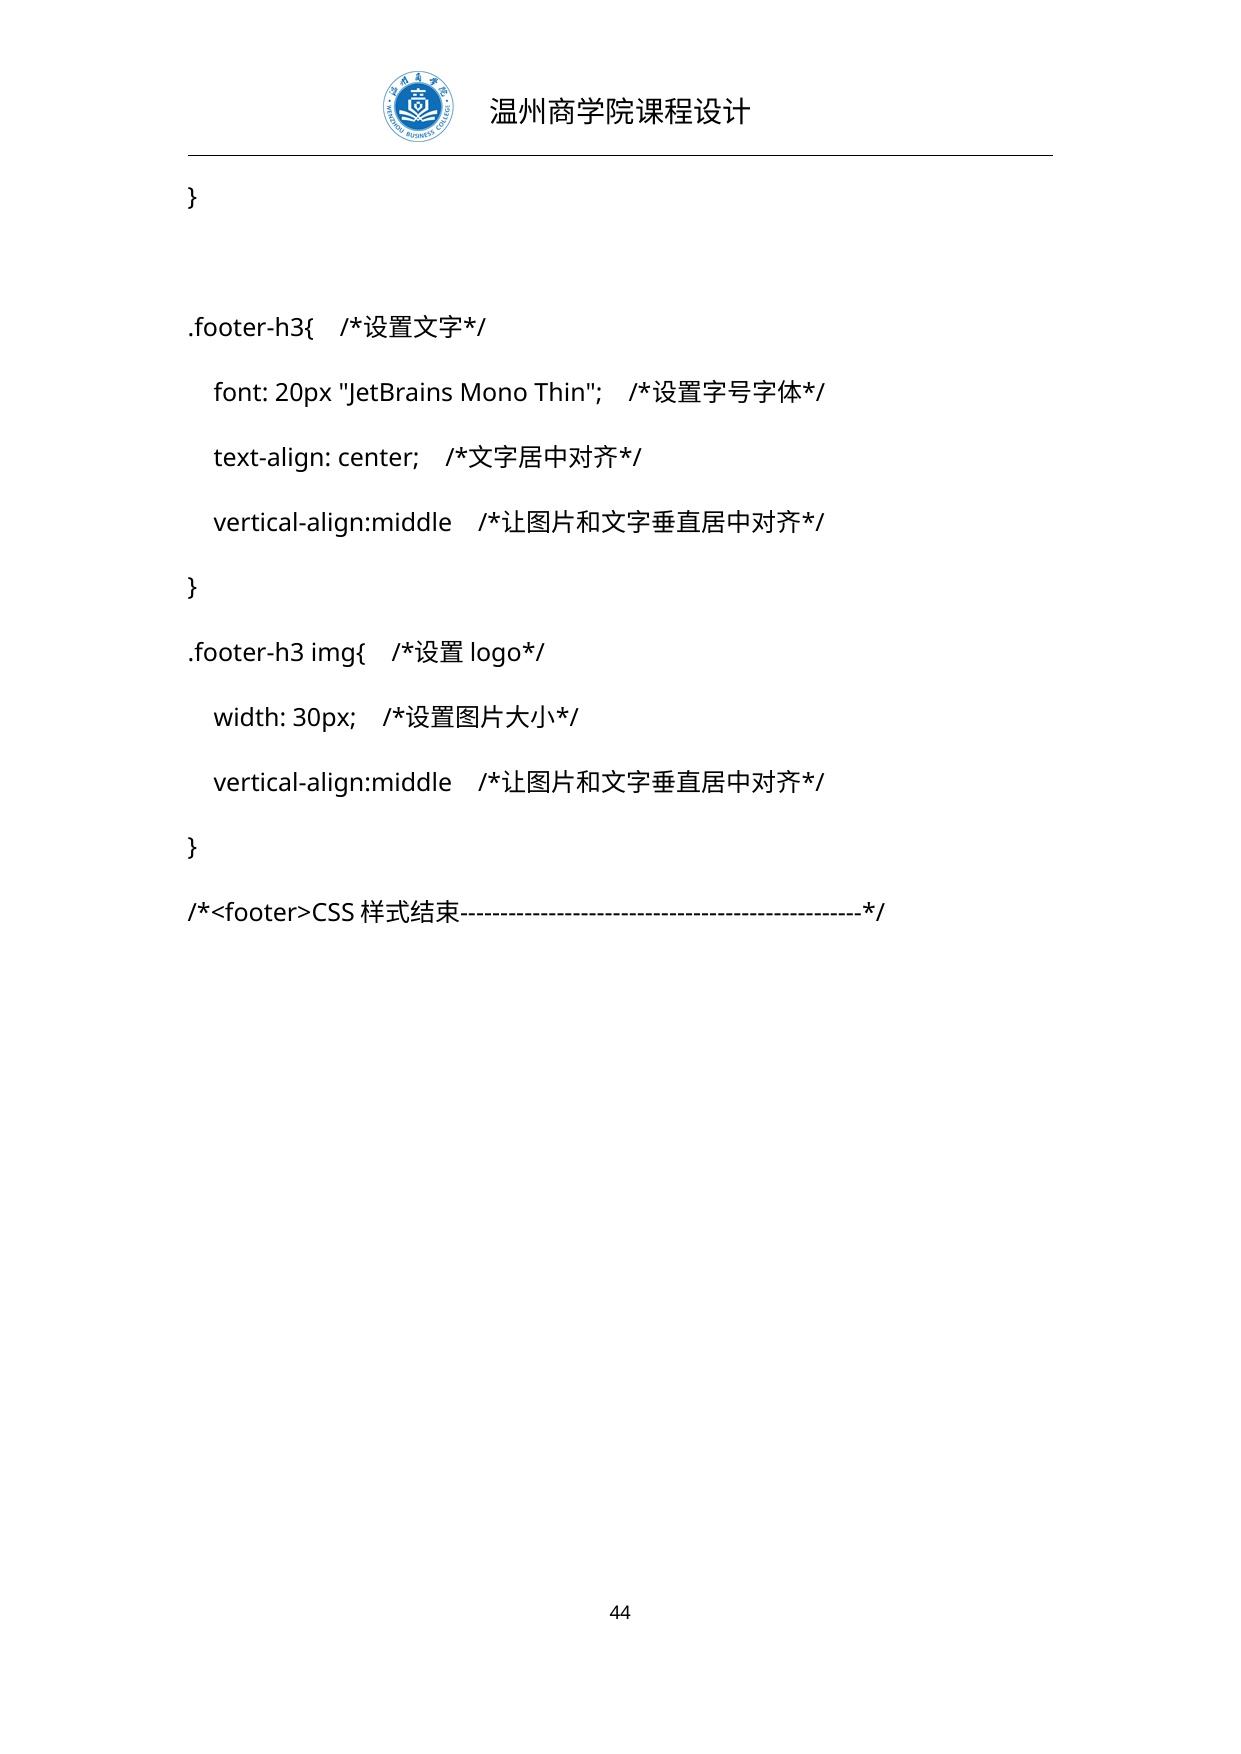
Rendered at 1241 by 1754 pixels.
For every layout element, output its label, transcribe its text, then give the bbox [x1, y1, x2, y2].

picture [379, 68, 457, 145]
text text-align: center; /*文字居中对齐*/ [187, 423, 1053, 488]
text width: 30px; /*设置图片大小*/ [187, 683, 1053, 748]
text } [187, 813, 1053, 878]
text .footer-h3 img{ /*设置logo*/ [187, 618, 1053, 683]
text font: 20px "JetBrains Mono Thin"; /*设置字号字体*/ [187, 358, 1053, 423]
text .footer-h3{ /*设置文字*/ [187, 293, 1053, 358]
text } [187, 553, 1053, 618]
text } [187, 163, 1053, 228]
text /*<footer>CSS样式结束--------------------------------------------------*/ [187, 878, 1053, 943]
text vertical-align:middle /*让图片和文字垂直居中对齐*/ [187, 748, 1053, 813]
text vertical-align:middle /*让图片和文字垂直居中对齐*/ [187, 488, 1053, 553]
